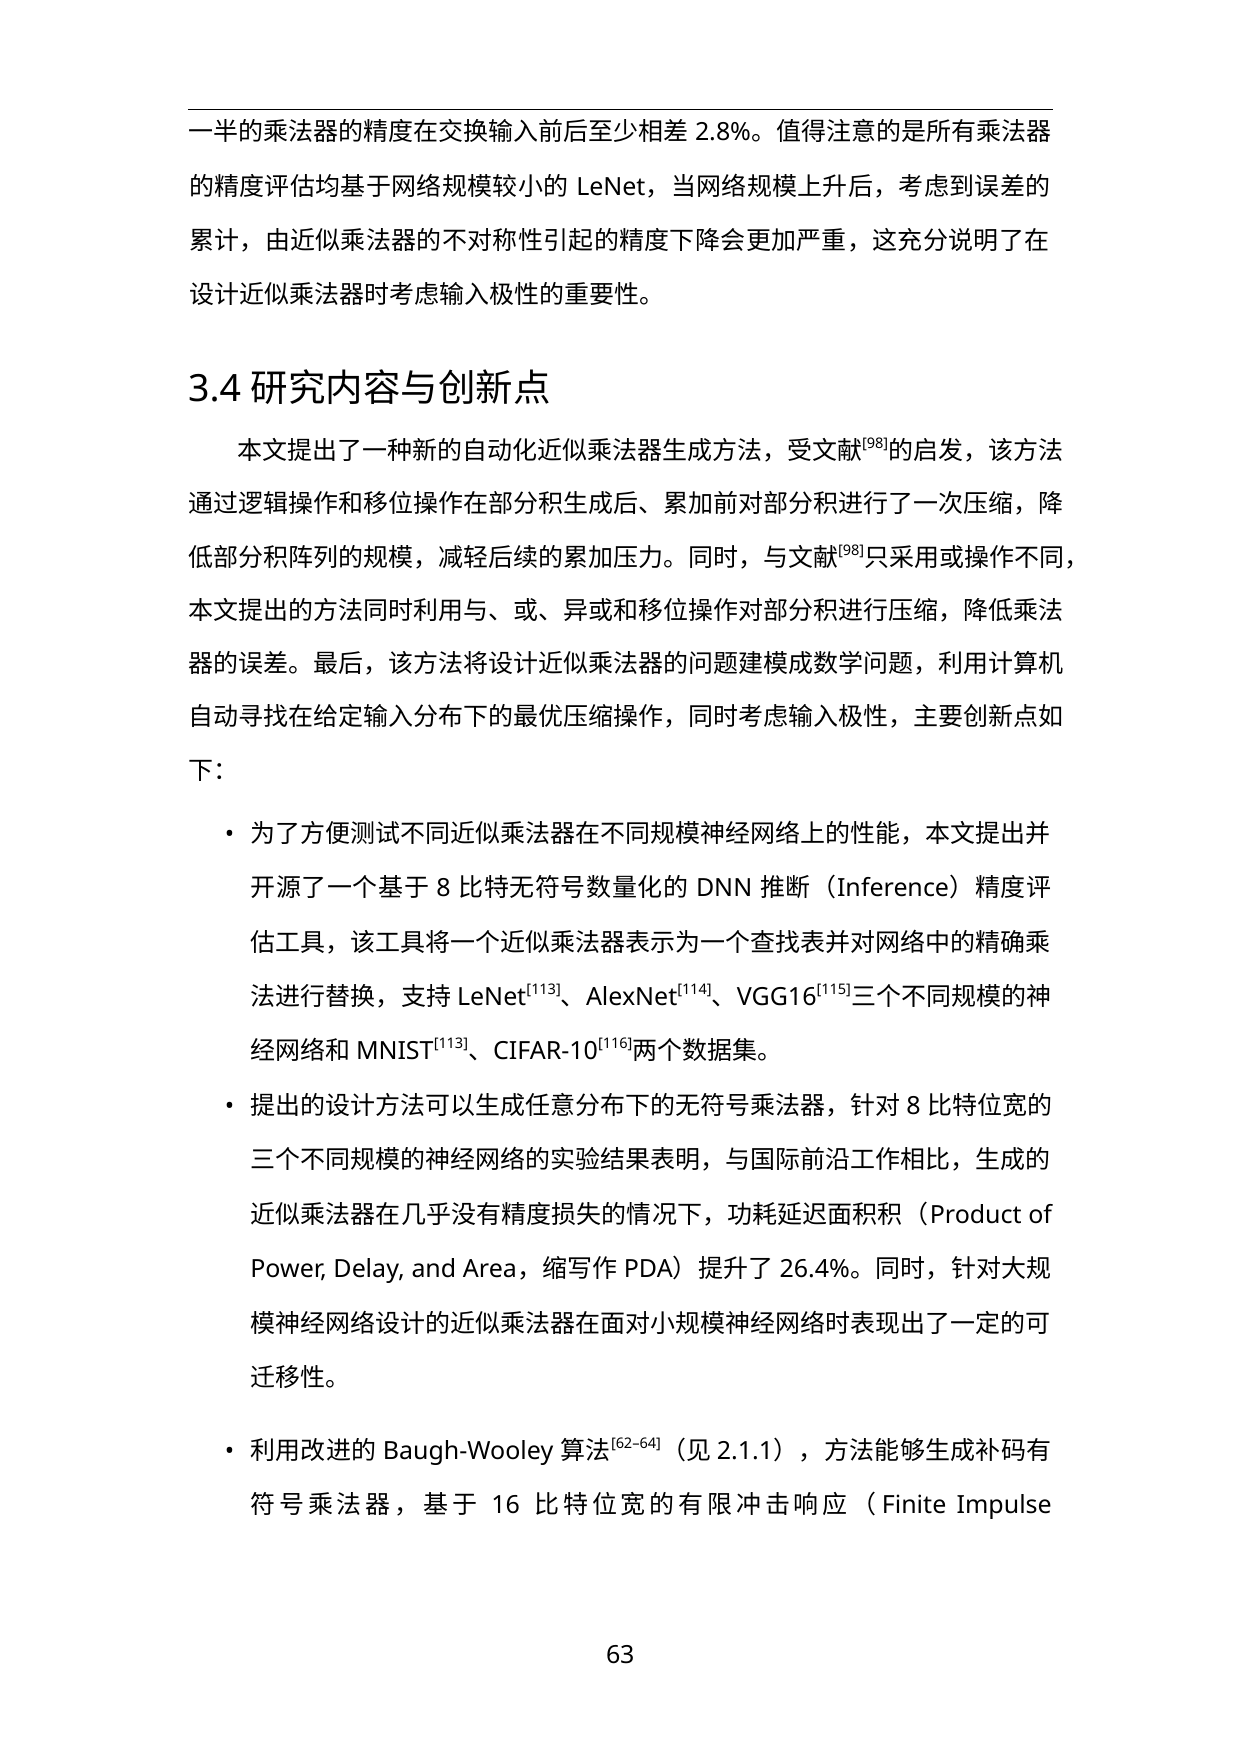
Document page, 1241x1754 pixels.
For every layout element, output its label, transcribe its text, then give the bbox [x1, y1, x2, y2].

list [224, 1431, 1052, 1521]
text 3.4 研究内容与创新点 [188, 357, 1070, 412]
list 提出的设计方法可以生成任意分布下的无符号乘法器，针对 8 比特位宽的三个不同规模的神经网络的实验结果表明，与国际前沿工作相比，生成的近似乘法器在几乎没有精度损失的情况下，功耗延迟面积积（Product of Power, Delay, and Area，缩写作 PDA）提升了 26.4%。同时，针对大规模神经网络设计的近似乘法器在面对小规模神经网络时表现出了一定的可迁移性。 [224, 1086, 1052, 1394]
text 本文提出了一种新的自动化近似乘法器生成方法，受文献[98]的启发，该方法通过逻辑操作和移位操作在部分积生成后、累加前对部分积进行了一次压缩，降低部分积阵列的规模，减轻后续的累加压力。同时，与文献[98]只采用或操作不同，本文提出的方法同时利用与、或、异或和移位操作对部分积进行压缩，降低乘法器的误差。最后，该方法将设计近似乘法器的问题建模成数学问题，利用计算机自动寻找在给定输入分布下的最优压缩操作，同时考虑输入极性，主要创新点如下： [188, 431, 1070, 786]
text 一半的乘法器的精度在交换输入前后至少相差 2.8%。值得注意的是所有乘法器的精度评估均基于网络规模较小的 LeNet，当网络规模上升后，考虑到误差的累计，由近似乘法器的不对称性引起的精度下降会更加严重，这充分说明了在设计近似乘法器时考虑输入极性的重要性。 [188, 112, 1052, 311]
list 为了方便测试不同近似乘法器在不同规模神经网络上的性能，本文提出并开源了一个基于 8 比特无符号数量化的 DNN 推断（Inference）精度评估工具，该工具将一个近似乘法器表示为一个查找表并对网络中的精确乘法进行替换，支持 LeNet[113]、AlexNet[114]、VGG16[115]三个不同规模的神经网络和 MNIST[113]、CIFAR-10[116]两个数据集。 [224, 813, 1052, 1067]
